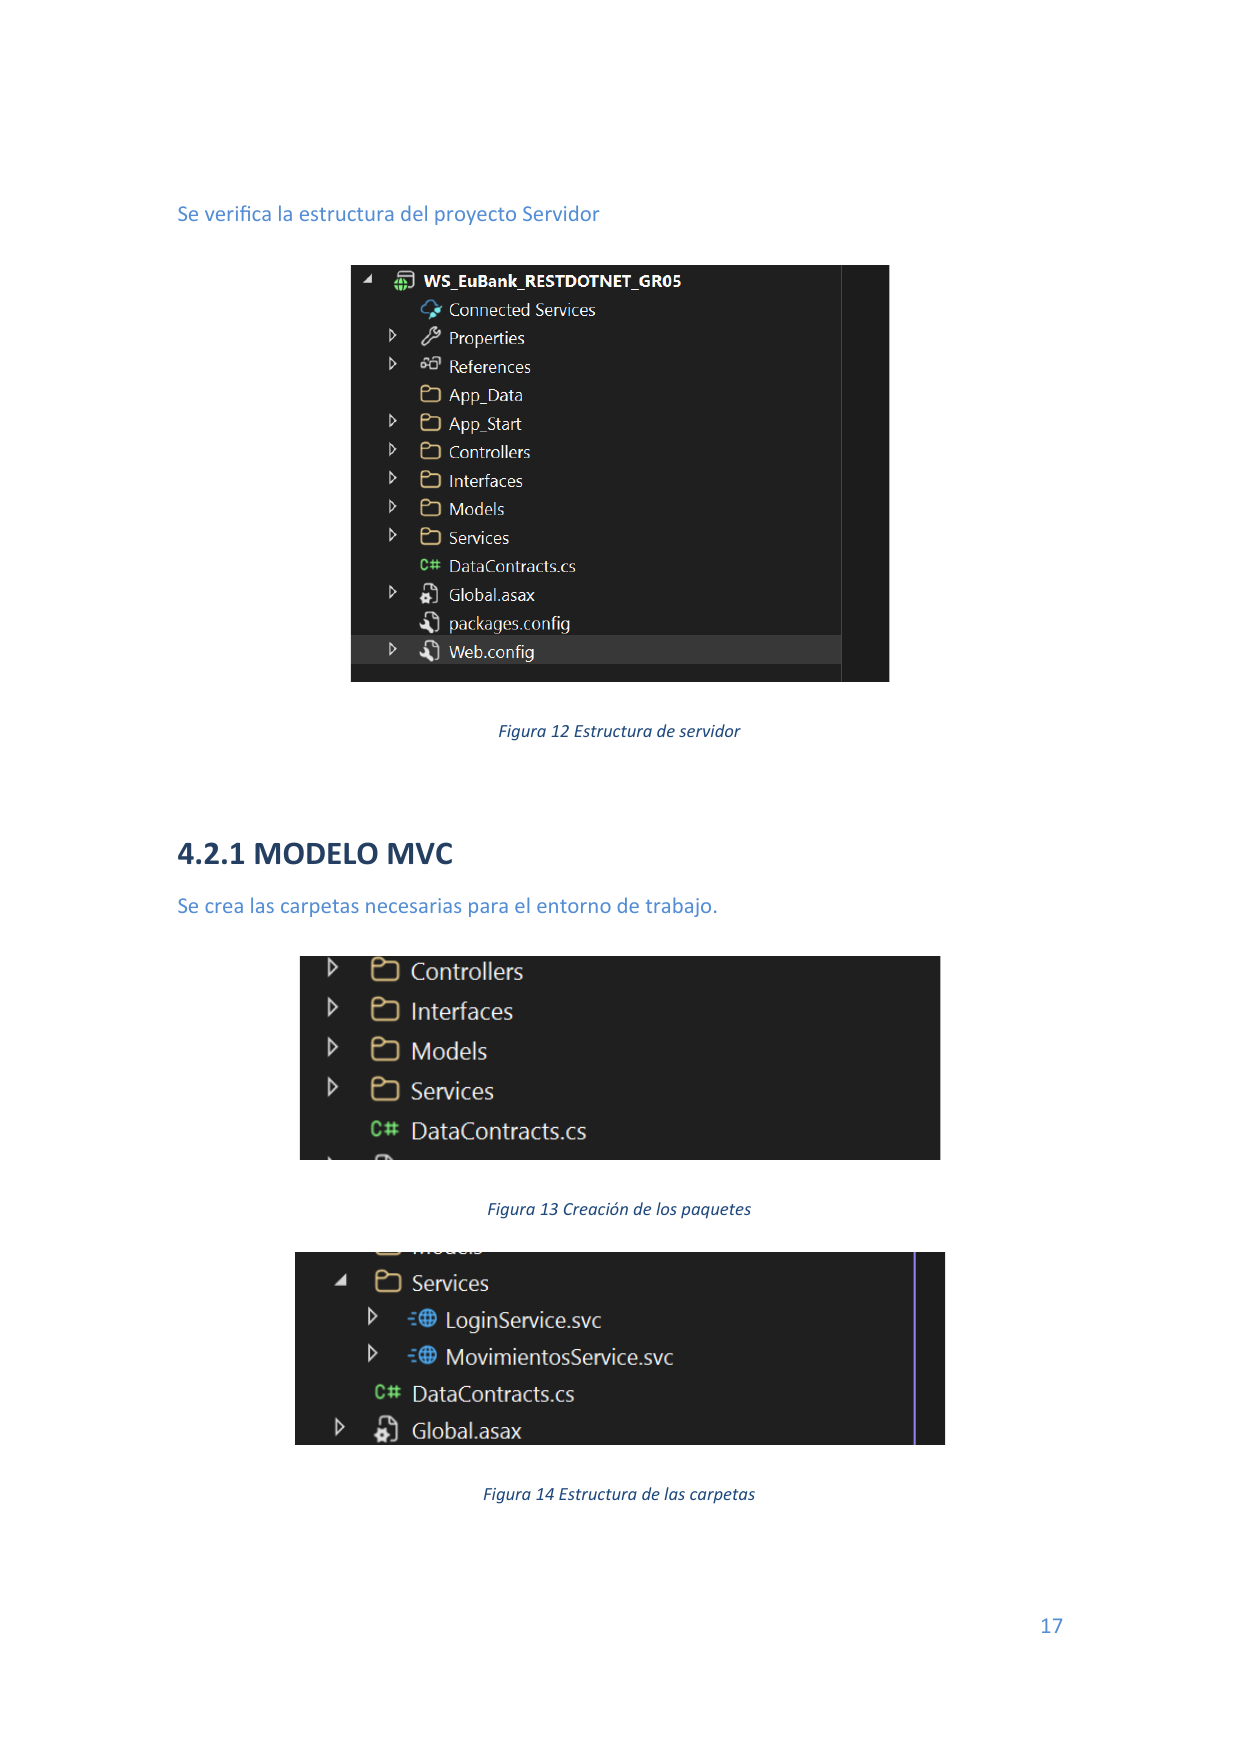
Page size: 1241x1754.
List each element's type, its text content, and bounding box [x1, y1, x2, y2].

picture [299, 956, 941, 1160]
picture [350, 265, 890, 682]
text Se crea las carpetas necesarias para el entorno de trabajo. [177, 891, 1063, 919]
text Se verifica la estructura del proyecto Servidor [177, 199, 1063, 227]
text Figura 12 Estructura de servidor [177, 719, 1063, 742]
text Figura 13 Creación de los paquetes [177, 1197, 1063, 1219]
picture [295, 1252, 946, 1445]
subtitle 4.2.1 MODELO MVC [177, 832, 1063, 873]
text Figura 14 Estructura de las carpetas [177, 1482, 1063, 1505]
